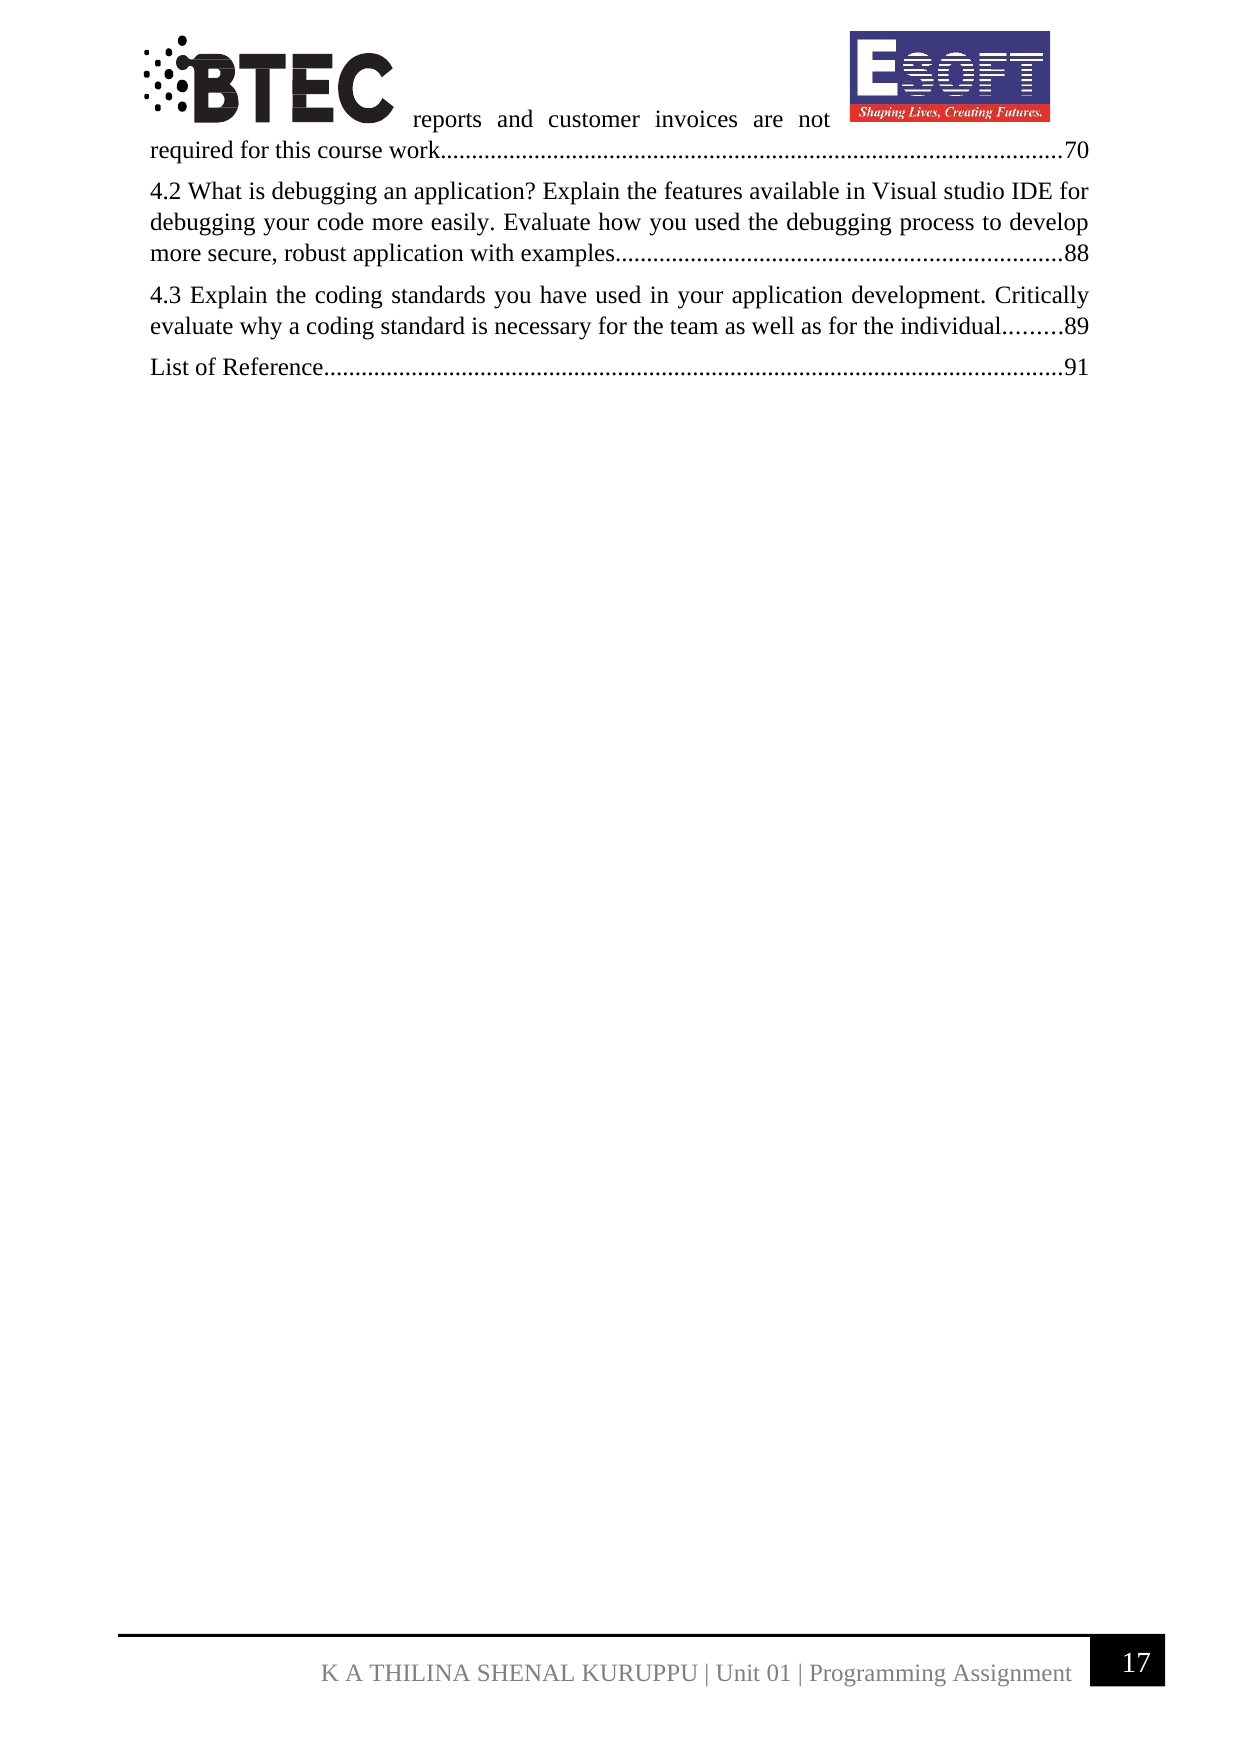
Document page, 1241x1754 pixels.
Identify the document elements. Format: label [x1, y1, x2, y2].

picture [849, 31, 1051, 122]
